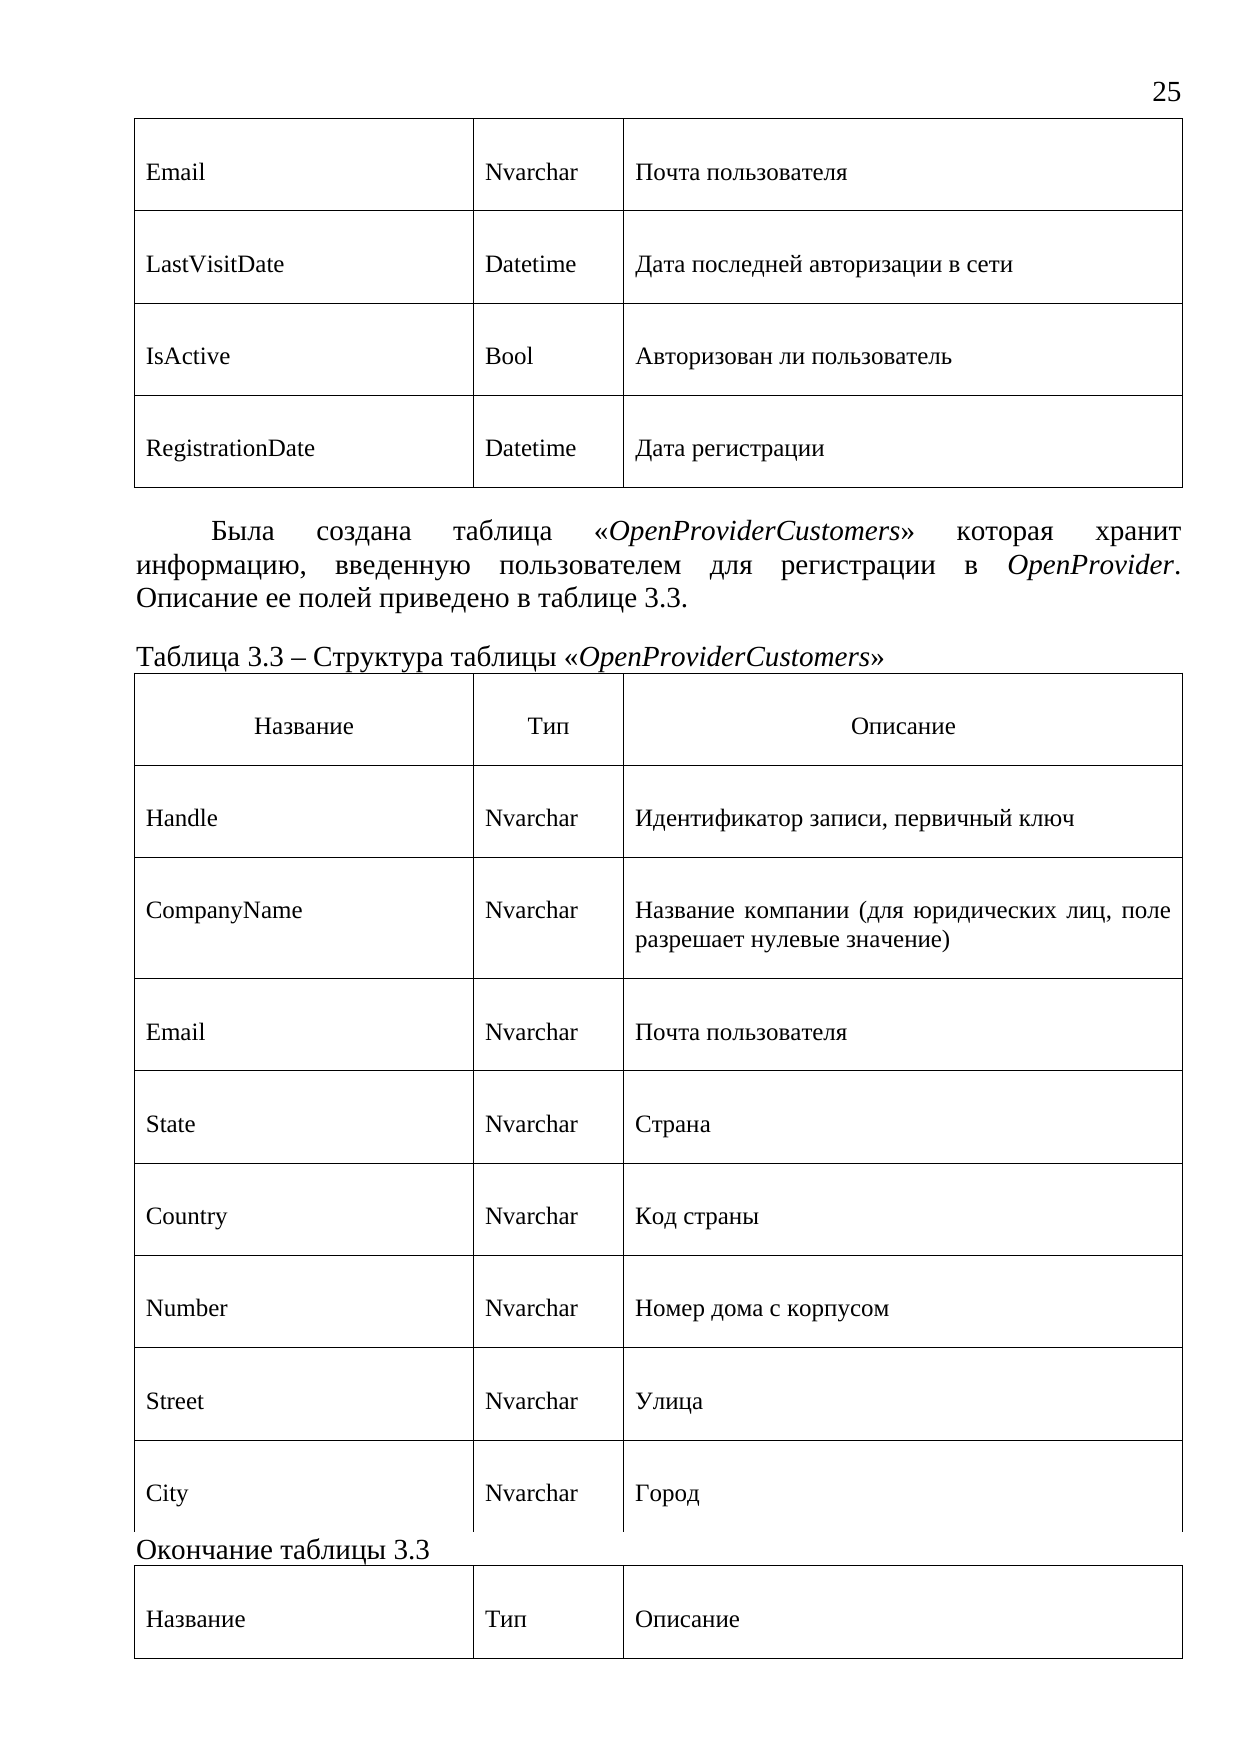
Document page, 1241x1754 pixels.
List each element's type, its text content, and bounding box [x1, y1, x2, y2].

table_cell Страна [624, 1071, 1182, 1163]
table_header Тип [474, 674, 623, 765]
table_header Название [135, 1566, 473, 1658]
table_cell Улица [624, 1348, 1182, 1439]
table_header Тип [474, 1566, 623, 1658]
table_cell Datetime [474, 211, 623, 303]
table_cell Почта пользователя [624, 979, 1182, 1070]
text Окончание таблицы 3.3 [136, 1532, 1181, 1565]
table_cell Номер дома с корпусом [624, 1256, 1182, 1347]
table_cell Город [624, 1441, 1182, 1532]
table_cell Название компании (для юридических лиц, поле разрешает нулевые значение) [624, 858, 1182, 978]
table_cell Дата регистрации [624, 396, 1182, 487]
table_header Описание [624, 674, 1182, 765]
table_cell Nvarchar [474, 1348, 623, 1439]
table_cell Nvarchar [474, 1256, 623, 1347]
table_cell State [135, 1071, 473, 1163]
table_cell Авторизован ли пользователь [624, 304, 1182, 395]
table_cell Nvarchar [474, 979, 623, 1070]
table_cell Datetime [474, 396, 623, 487]
table_cell Handle [135, 766, 473, 857]
table_cell Nvarchar [474, 119, 623, 210]
table_cell Bool [474, 304, 623, 395]
table_cell Street [135, 1348, 473, 1439]
table_cell Дата последней авторизации в сети [624, 211, 1182, 303]
table_cell City [135, 1441, 473, 1532]
table_cell Идентификатор записи, первичный ключ [624, 766, 1182, 857]
table_cell Country [135, 1164, 473, 1255]
table_cell Код страны [624, 1164, 1182, 1255]
text Была создана таблица «OpenProviderCustomers» которая хранит информацию, введенную пользователем для регистрации в OpenProvider. Описание ее полей приведено в таблице 3.3. [136, 513, 1181, 614]
table_cell Nvarchar [474, 1071, 623, 1163]
table_cell Почта пользователя [624, 119, 1182, 210]
table_cell Nvarchar [474, 858, 623, 978]
table_cell Nvarchar [474, 1441, 623, 1532]
table_cell LastVisitDate [135, 211, 473, 303]
text Таблица 3.3 – Структура таблицы «OpenProviderCustomers» [136, 639, 1181, 672]
table_cell IsActive [135, 304, 473, 395]
table_cell Number [135, 1256, 473, 1347]
table_cell CompanyName [135, 858, 473, 978]
table_header Описание [624, 1566, 1182, 1658]
table_header Название [135, 674, 473, 765]
table_cell Email [135, 119, 473, 210]
table_cell Email [135, 979, 473, 1070]
table_cell Nvarchar [474, 1164, 623, 1255]
table_cell RegistrationDate [135, 396, 473, 487]
table_cell Nvarchar [474, 766, 623, 857]
